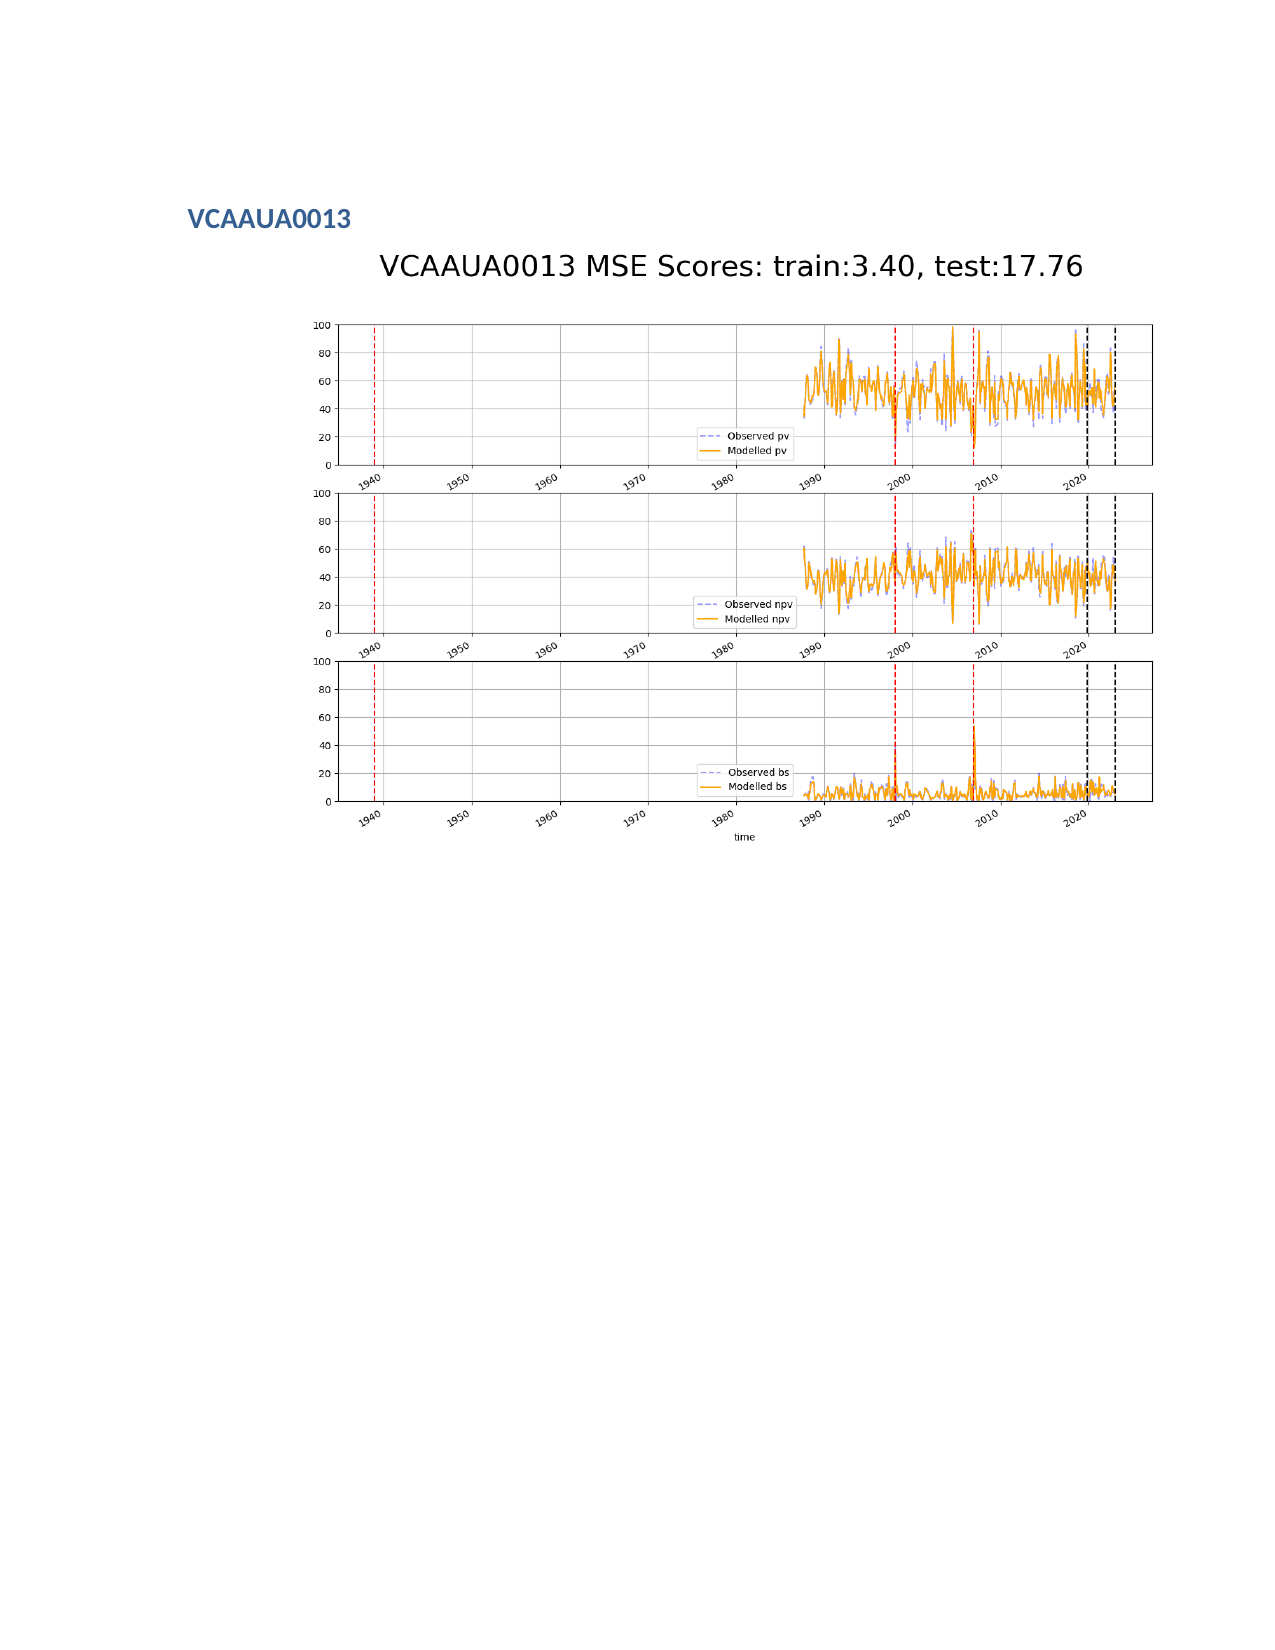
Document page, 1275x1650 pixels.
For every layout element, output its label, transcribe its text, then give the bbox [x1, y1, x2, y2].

subtitle VCAAUA0013 [187, 200, 1087, 236]
picture [206, 241, 1257, 941]
